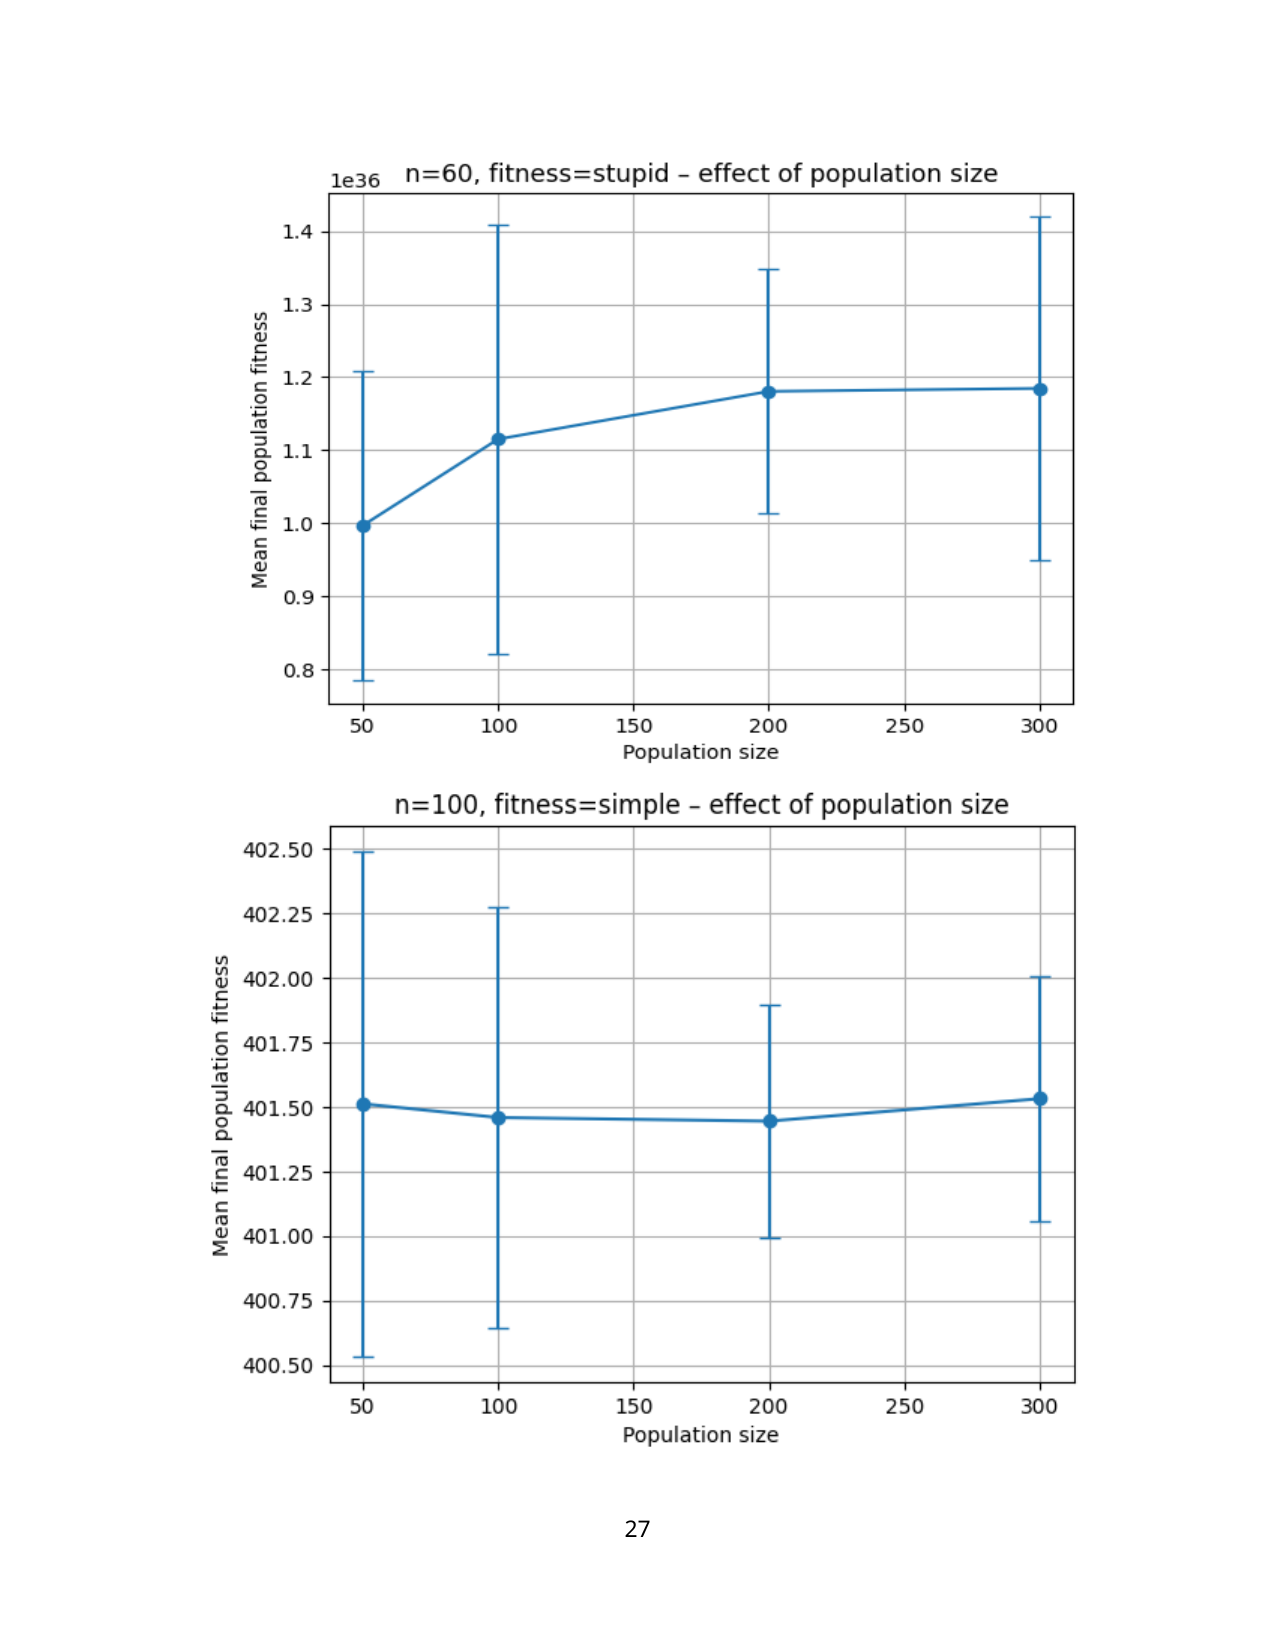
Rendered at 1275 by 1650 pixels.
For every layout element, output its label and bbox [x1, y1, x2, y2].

picture [198, 778, 1088, 1462]
picture [237, 150, 1088, 777]
